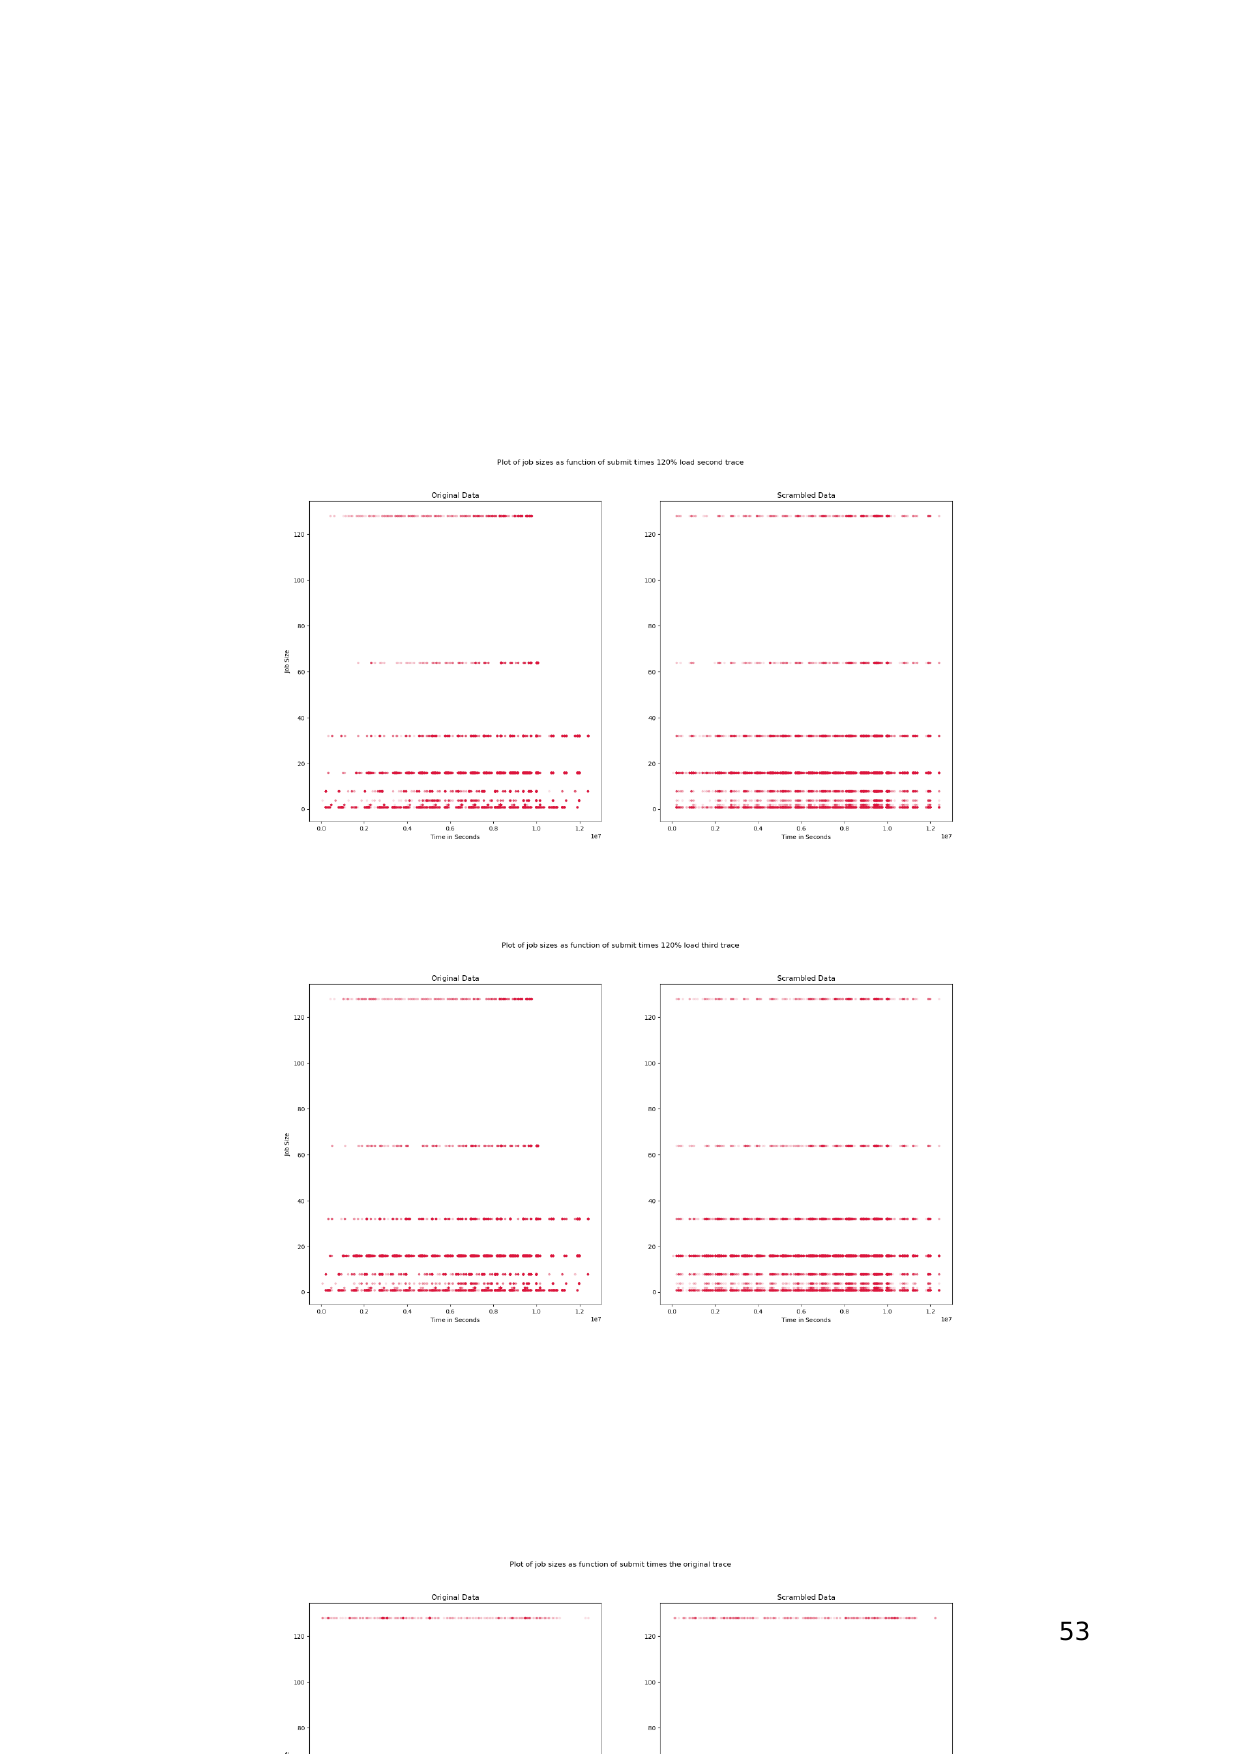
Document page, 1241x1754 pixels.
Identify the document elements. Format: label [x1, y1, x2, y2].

picture [275, 934, 965, 1350]
picture [247, 451, 993, 867]
picture [283, 1553, 957, 1754]
